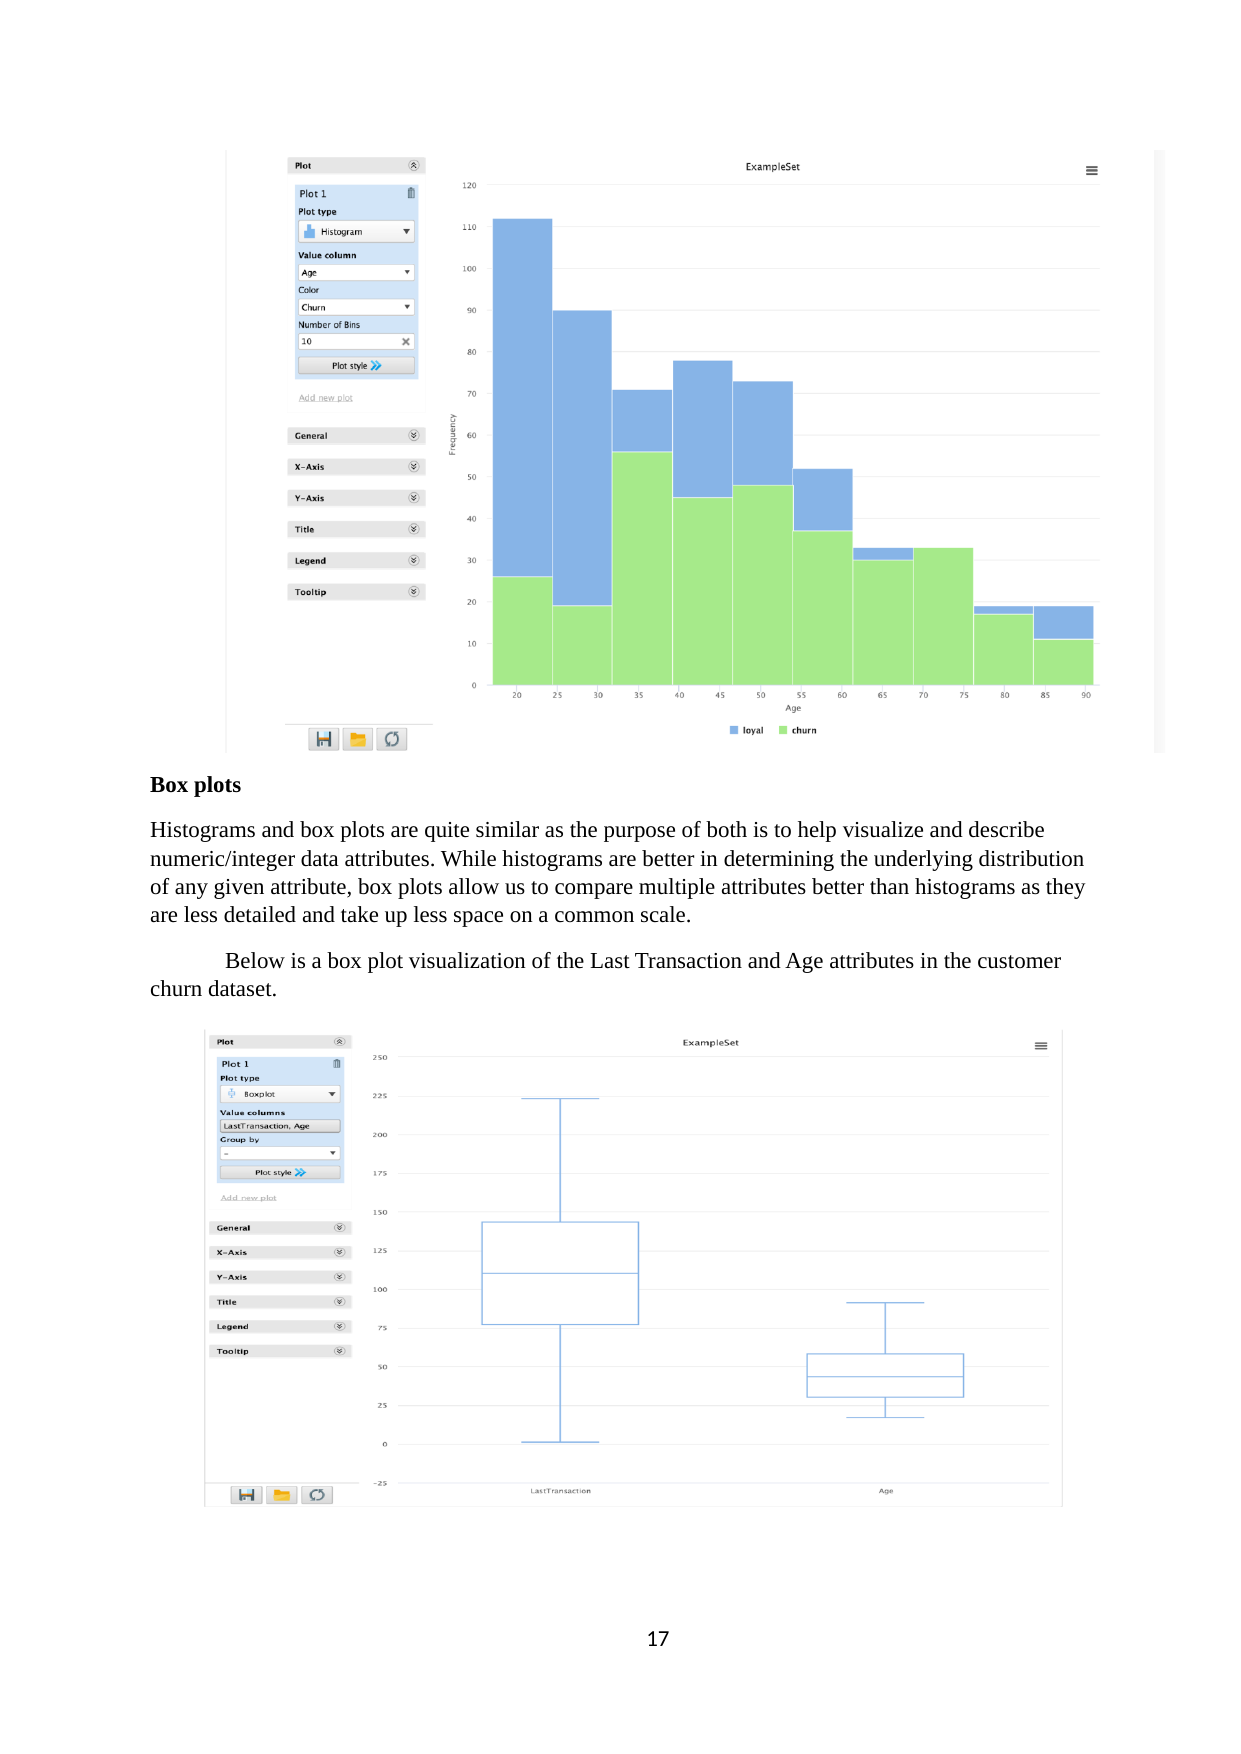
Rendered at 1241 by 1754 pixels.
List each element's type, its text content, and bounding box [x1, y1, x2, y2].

text Below is a box plot visualization of the Last Transaction and Age attributes in the customer churn dataset. [150, 947, 1090, 1001]
picture [225, 150, 1166, 753]
text Histograms and box plots are quite similar as the purpose of both is to help visualize and describe numeric/integer data attributes. While histograms are better in determining the underlying distribution of any given attribute, box plots allow us to compare multiple attributes better than histograms as they are less detailed and take up less space on a common scale. [150, 816, 1090, 928]
text Box plots [150, 771, 1090, 797]
picture [150, 1020, 1091, 1507]
